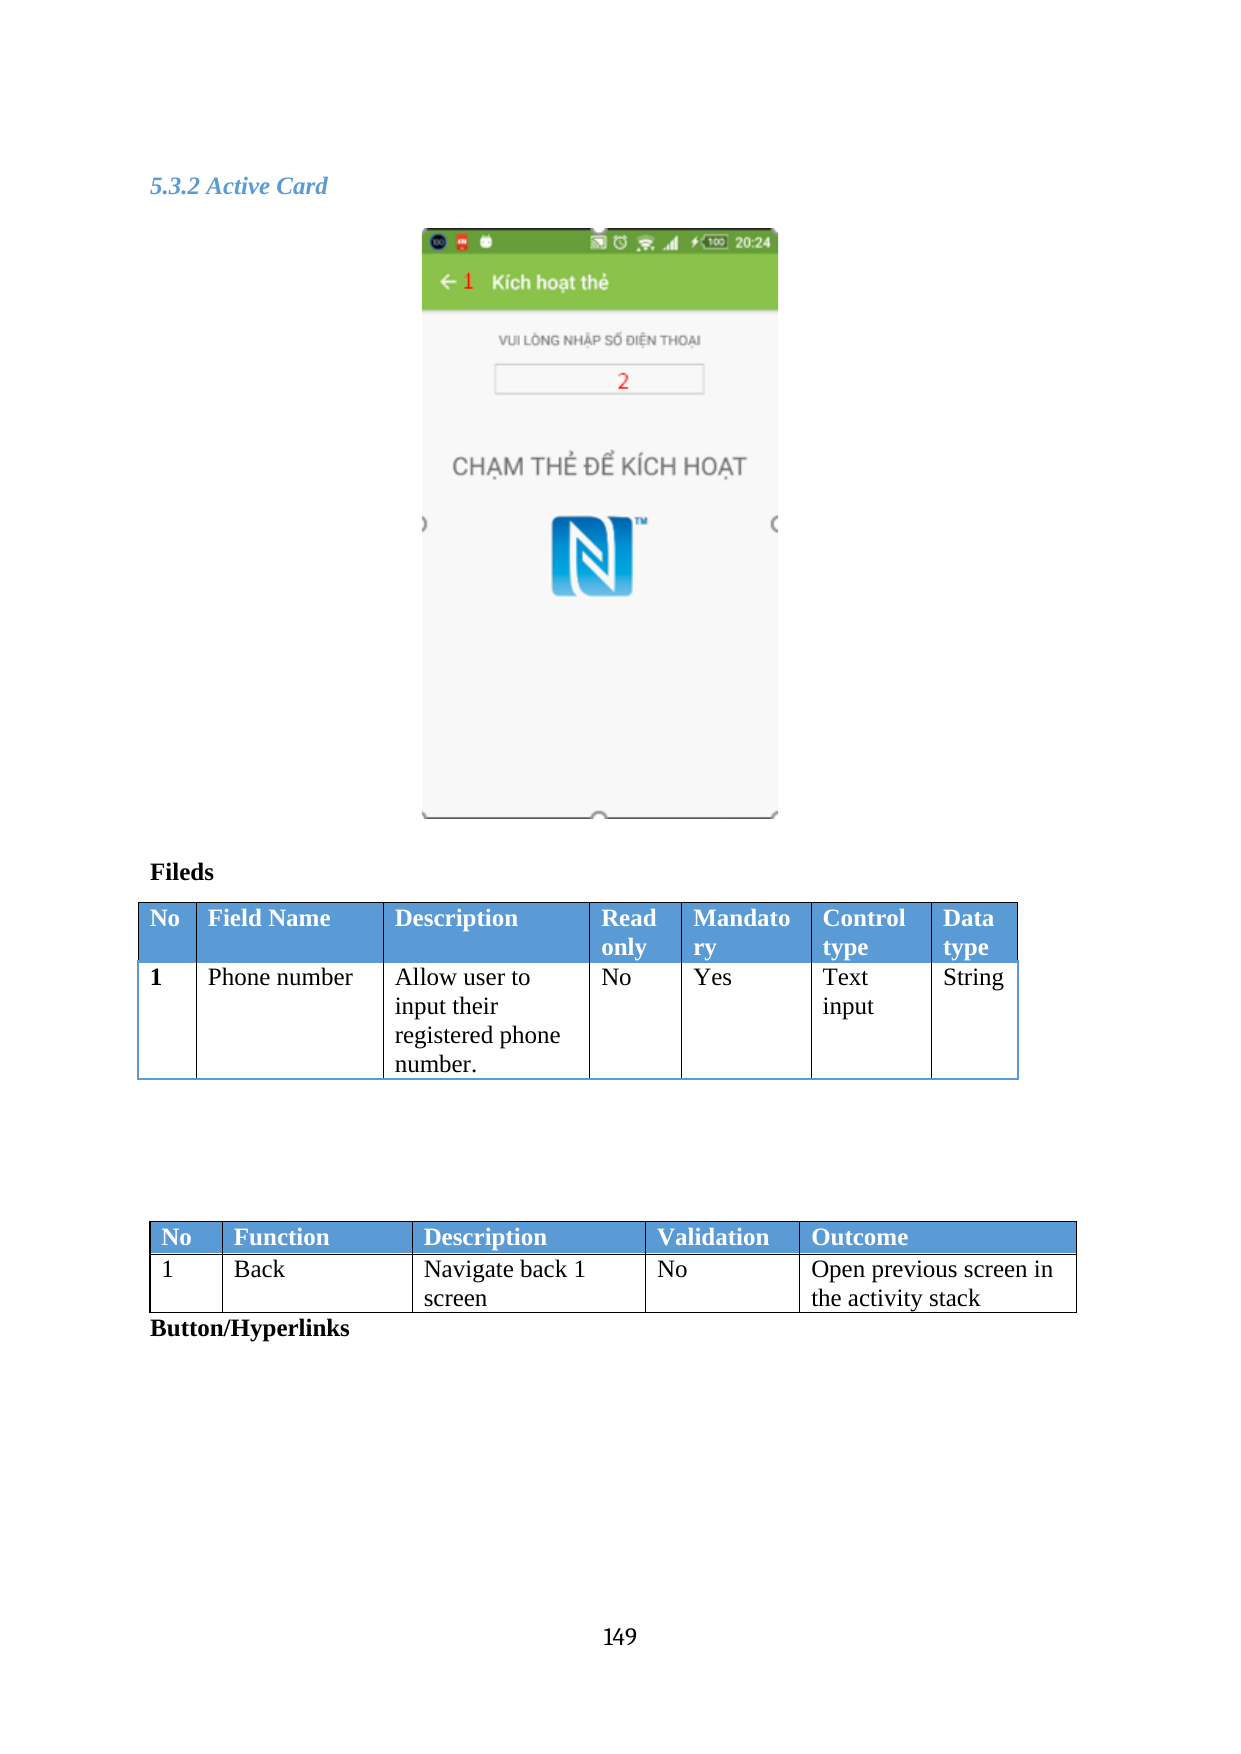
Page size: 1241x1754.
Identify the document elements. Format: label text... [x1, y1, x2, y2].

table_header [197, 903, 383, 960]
subtitle 5.3.2 Active Card [150, 171, 1090, 199]
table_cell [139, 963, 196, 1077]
text Fileds [150, 857, 1090, 885]
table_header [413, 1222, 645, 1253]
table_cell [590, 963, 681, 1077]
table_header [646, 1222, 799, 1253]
picture [421, 228, 779, 819]
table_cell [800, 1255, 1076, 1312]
text Button/Hyperlinks [150, 1313, 1090, 1342]
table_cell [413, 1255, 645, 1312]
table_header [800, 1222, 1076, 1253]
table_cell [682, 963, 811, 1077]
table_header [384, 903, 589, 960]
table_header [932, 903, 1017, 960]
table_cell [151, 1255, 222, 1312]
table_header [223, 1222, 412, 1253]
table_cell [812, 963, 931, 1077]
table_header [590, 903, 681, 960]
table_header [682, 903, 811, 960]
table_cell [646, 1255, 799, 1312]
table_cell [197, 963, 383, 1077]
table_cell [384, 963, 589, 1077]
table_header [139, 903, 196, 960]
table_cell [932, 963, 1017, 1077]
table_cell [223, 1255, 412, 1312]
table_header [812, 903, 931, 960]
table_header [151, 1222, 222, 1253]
